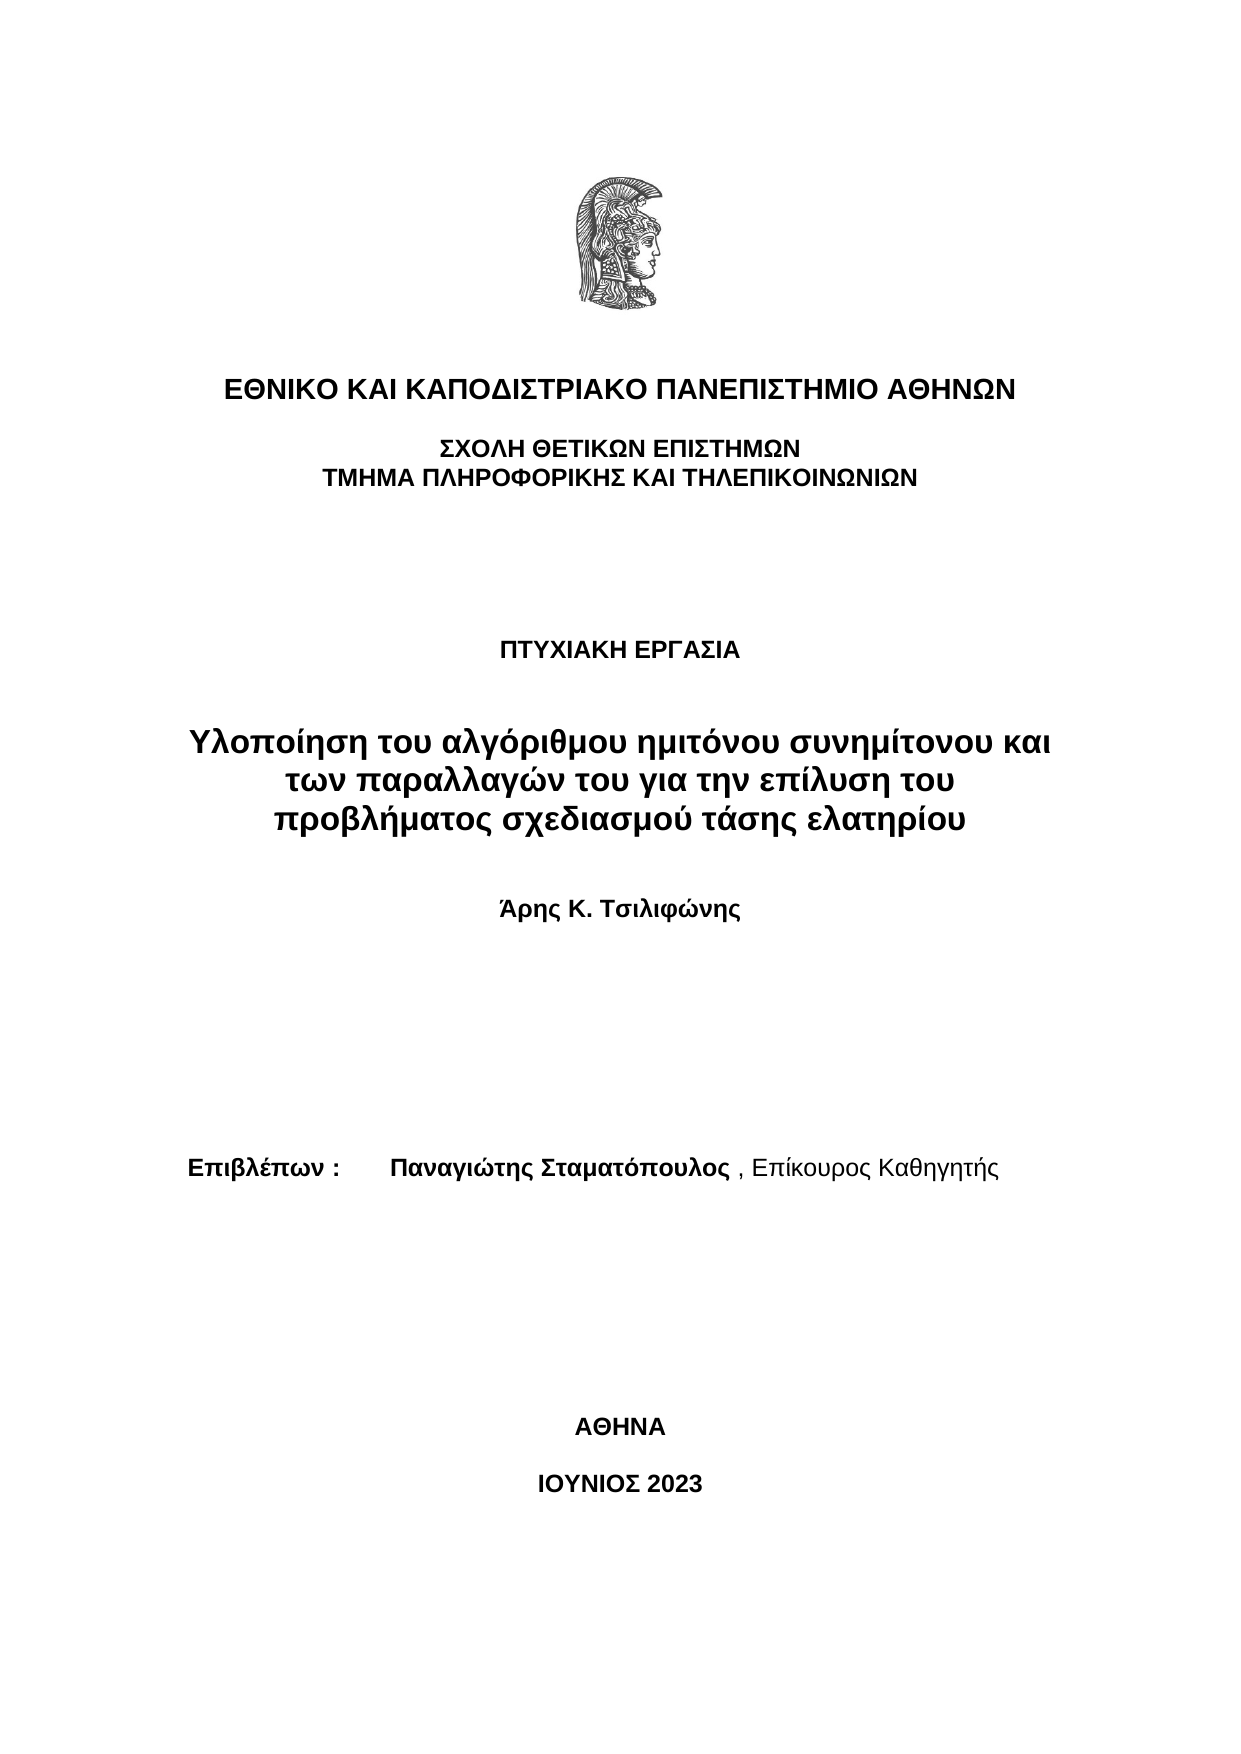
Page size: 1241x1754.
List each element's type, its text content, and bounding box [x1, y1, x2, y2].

text ΣΧΟΛΗ ΘΕΤΙΚΩΝ ΕΠΙΣΤΗΜΩΝ [187, 434, 1053, 463]
text ΤΜΗΜΑ ΠΛΗΡΟΦΟΡΙΚΗΣ ΚΑΙ ΤΗΛΕΠΙΚΟΙΝΩΝΙΩΝ [187, 463, 1053, 492]
text Υλοποίηση του αλγόριθμου ημιτόνου συνημίτονου και των παραλλαγών του για την επίλυση του προβλήματος σχεδιασμού τάσης ελατηρίου [187, 722, 1053, 837]
table_header Παναγιώτης Σταματόπουλος , Επίκουρος Καθηγητής [379, 1153, 1064, 1182]
text ΕΘΝΙΚΟ ΚΑΙ ΚΑΠΟΔΙΣΤΡΙΑΚΟ ΠΑΝΕΠΙΣΤΗΜΙΟ ΑΘΗΝΩΝ [187, 372, 1053, 405]
text ΑΘΗΝΑ [187, 1412, 1053, 1441]
text ΙΟΥΝΙΟΣ 2023 [187, 1469, 1053, 1498]
table_header Επιβλέπων : [176, 1153, 378, 1182]
text Άρης Κ. Τσιλιφώνης [187, 894, 1053, 923]
text ΠΤΥΧΙΑΚΗ ΕΡΓΑΣΙΑ [187, 635, 1053, 664]
picture [546, 150, 695, 339]
